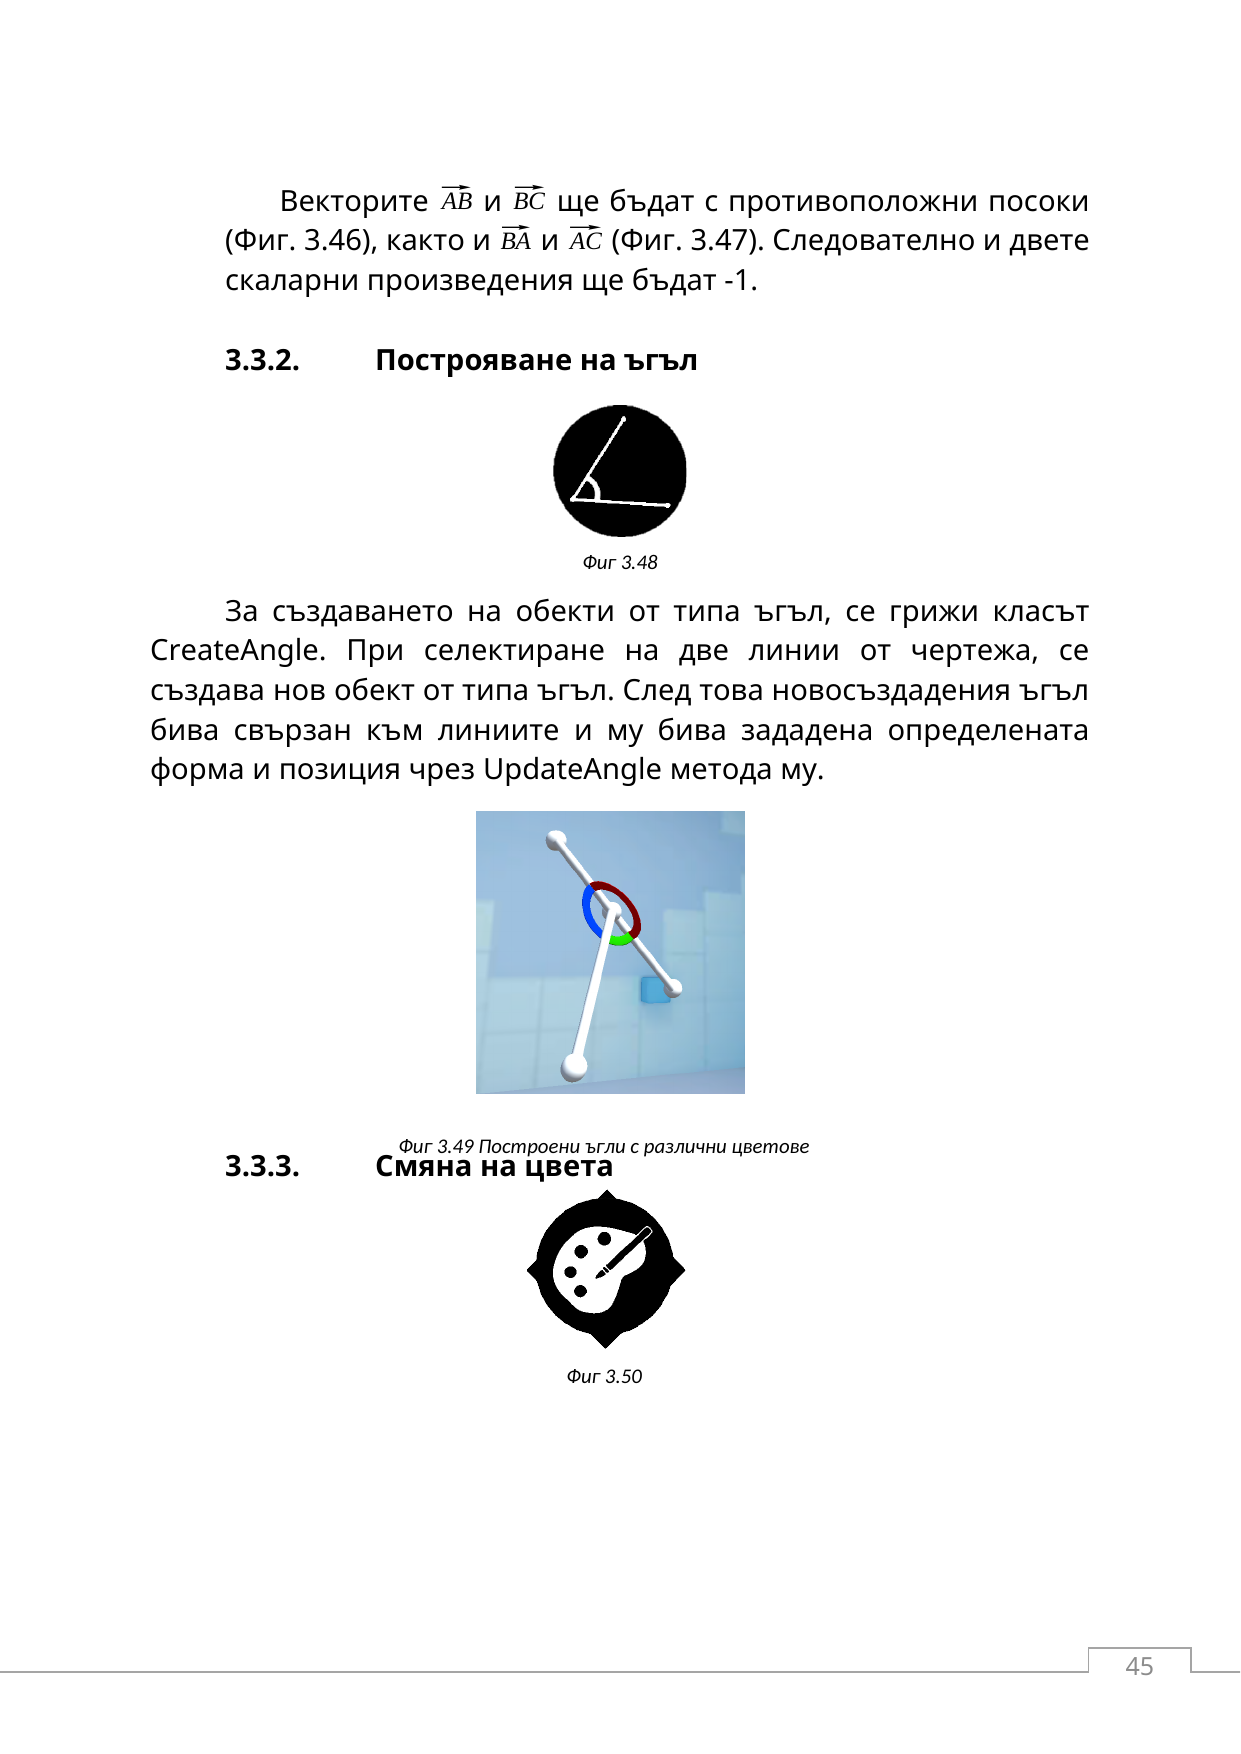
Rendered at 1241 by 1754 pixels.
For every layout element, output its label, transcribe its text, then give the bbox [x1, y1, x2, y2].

text Векторите и ще бъдат с противоположни посоки (Фиг. 3.46), както и и (Фиг. 3.47). Следователно и двете скаларни произведения ще бъдат -1. [225, 180, 1090, 299]
picture [527, 1189, 686, 1349]
list Смяна на цвета [225, 1146, 1090, 1185]
picture [553, 405, 687, 537]
list Построяване на ъгъл [225, 339, 1090, 378]
text За създаването на обекти от типа ъгъл, се грижи класът CreateAngle. При селектиране на две линии от чертежа, се създава нов обект от типа ъгъл. След това новосъздадения ъгъл бива свързан към линиите и му бива зададена определената форма и позиция чрез UpdateAngle метода му. [150, 378, 1090, 788]
picture [476, 811, 745, 1094]
